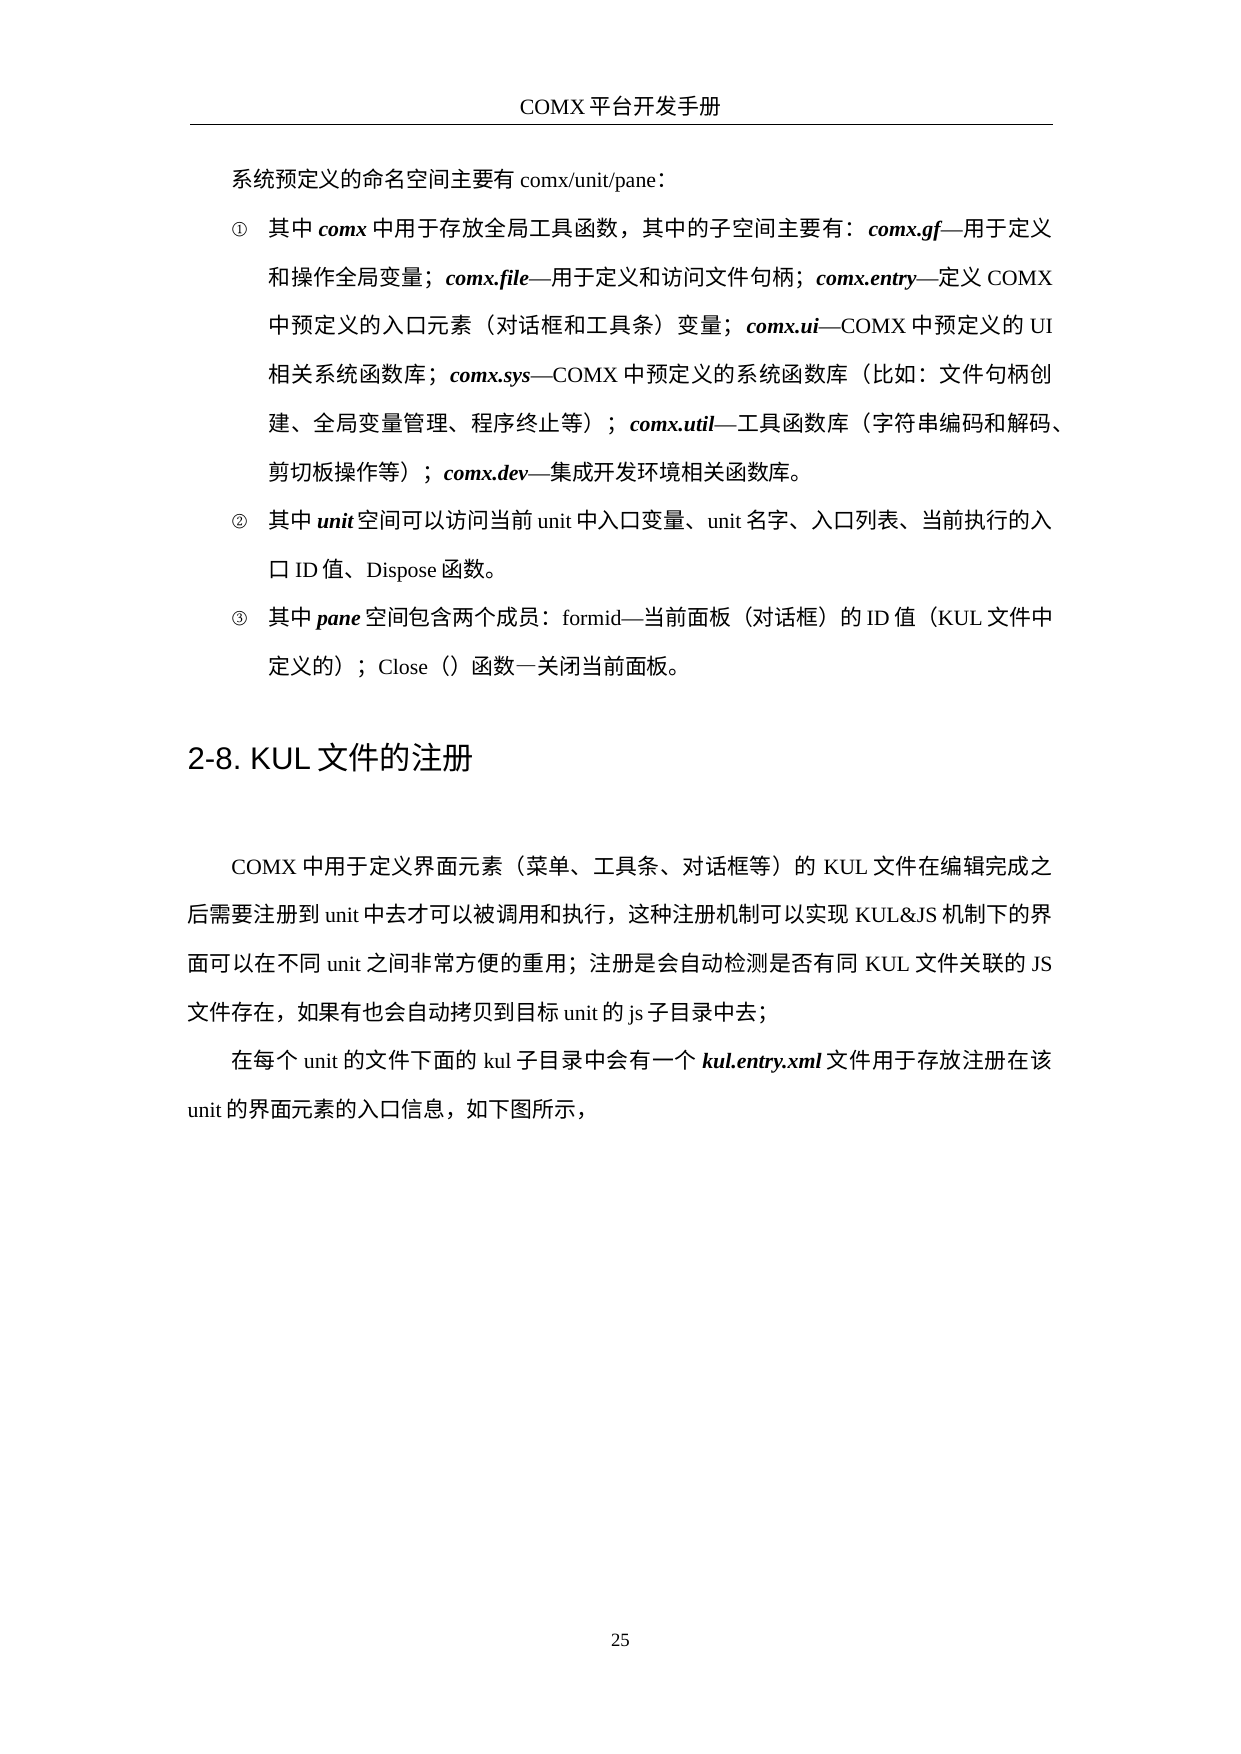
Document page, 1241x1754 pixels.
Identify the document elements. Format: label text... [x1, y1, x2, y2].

text 系统预定义的命名空间主要有comx/unit/pane： [187, 162, 1053, 194]
list 其中pane空间包含两个成员：formid—当前面板（对话框）的ID值（KUL文件中定义的）；Close（）函数—关闭当前面板。 [231, 599, 1053, 681]
list 其中comx中用于存放全局工具函数，其中的子空间主要有：comx.gf—用于定义和操作全局变量；comx.file—用于定义和访问文件句柄；comx.entry—定义COMX中预定义的入口元素（对话框和工具条）变量；comx.ui—COMX中预定义的UI相关系统函数库；comx.sys—COMX中预定义的系统函数库（比如：文件句柄创建、全局变量管理、程序终止等）；comx.util—工具函数库（字符串编码和解码、剪切板操作等）；comx.dev—集成开发环境相关函数库。 [231, 210, 1053, 487]
text COMX中用于定义界面元素（菜单、工具条、对话框等）的KUL文件在编辑完成之后需要注册到unit中去才可以被调用和执行，这种注册机制可以实现KUL&JS机制下的界面可以在不同unit之间非常方便的重用；注册是会自动检测是否有同KUL文件关联的JS文件存在，如果有也会自动拷贝到目标unit的js子目录中去； [187, 848, 1053, 1027]
text 在每个unit的文件下面的kul子目录中会有一个kul.entry.xml文件用于存放注册在该unit的界面元素的入口信息，如下图所示， [187, 1043, 1053, 1124]
list 其中unit空间可以访问当前unit中入口变量、unit名字、入口列表、当前执行的入口ID值、Dispose函数。 [231, 502, 1053, 584]
list KUL文件的注册 [187, 724, 1053, 789]
